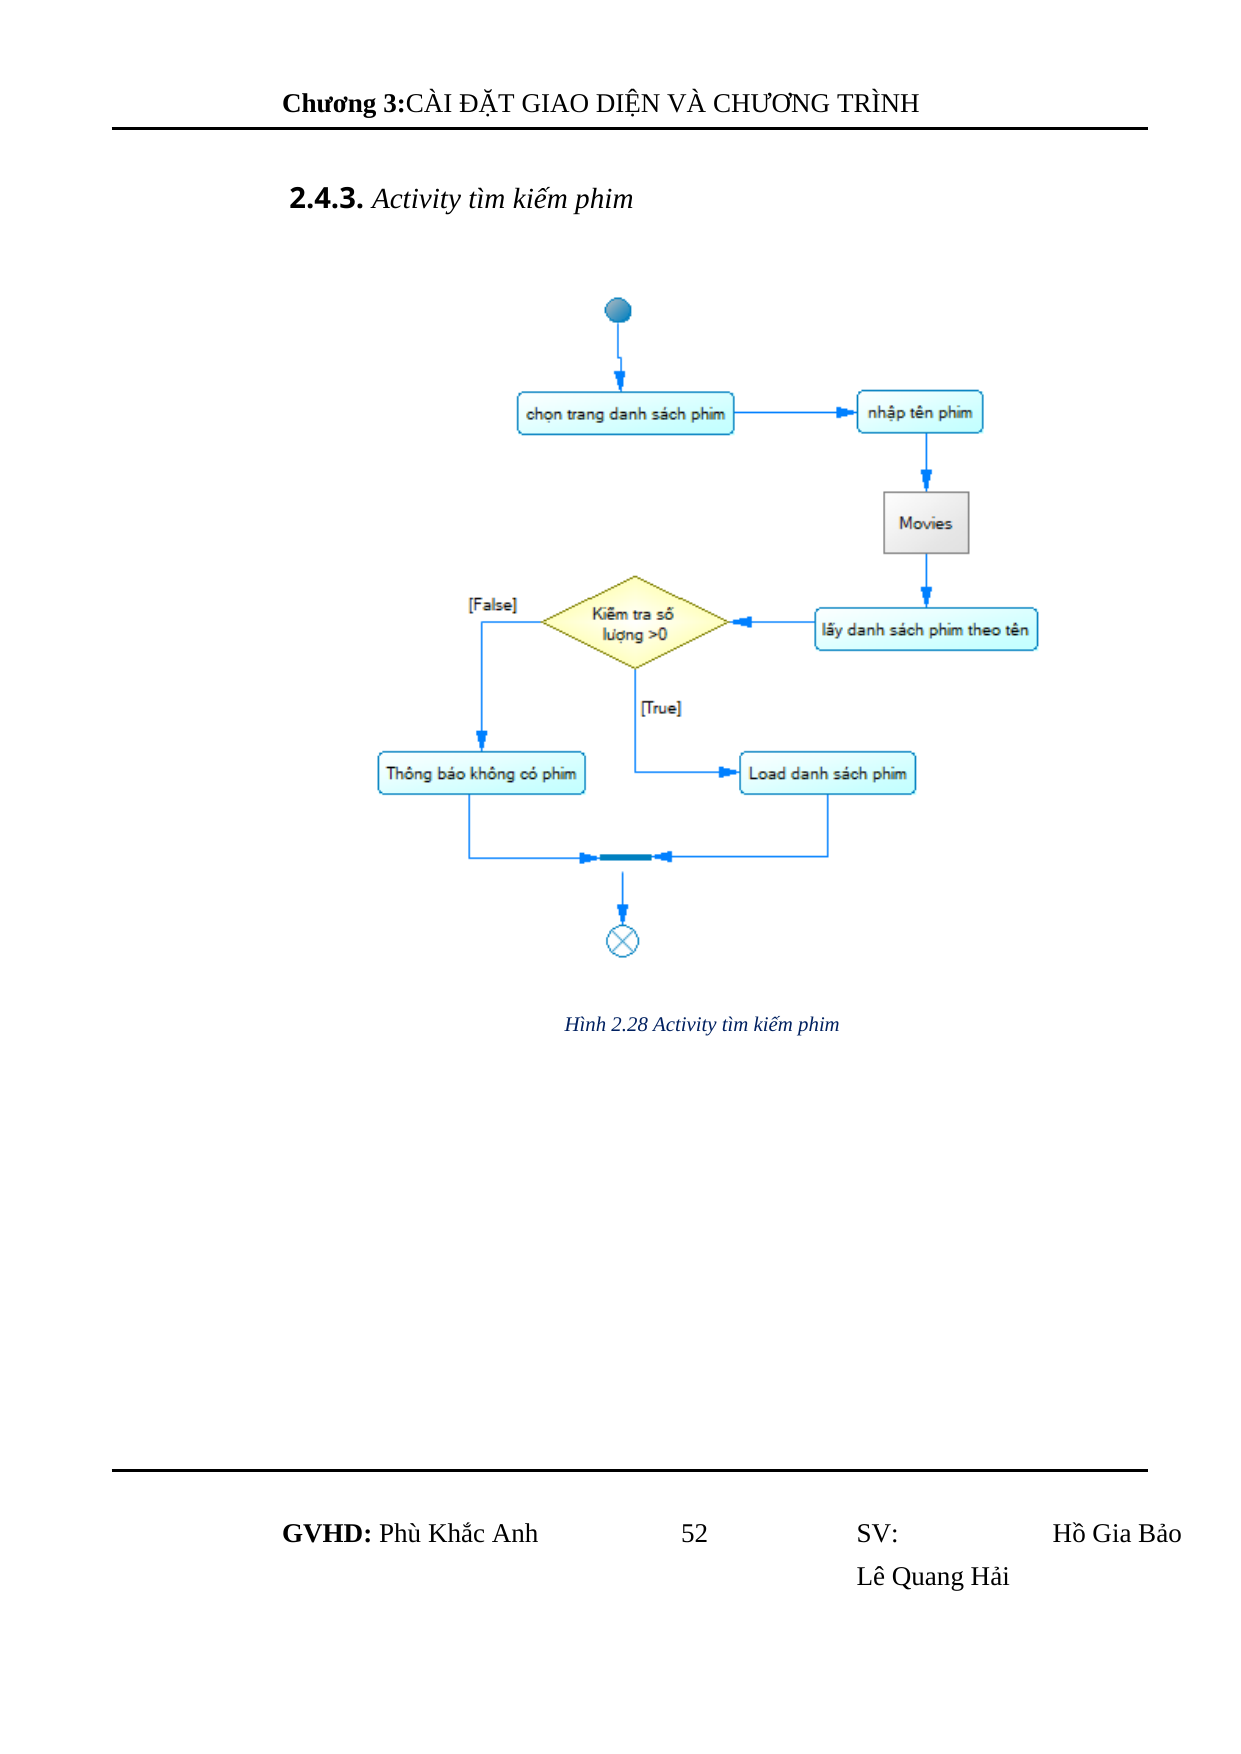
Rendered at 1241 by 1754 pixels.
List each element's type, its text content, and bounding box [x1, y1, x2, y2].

picture [309, 229, 1095, 1000]
subtitle Activity tìm kiếm phim [289, 177, 1122, 217]
